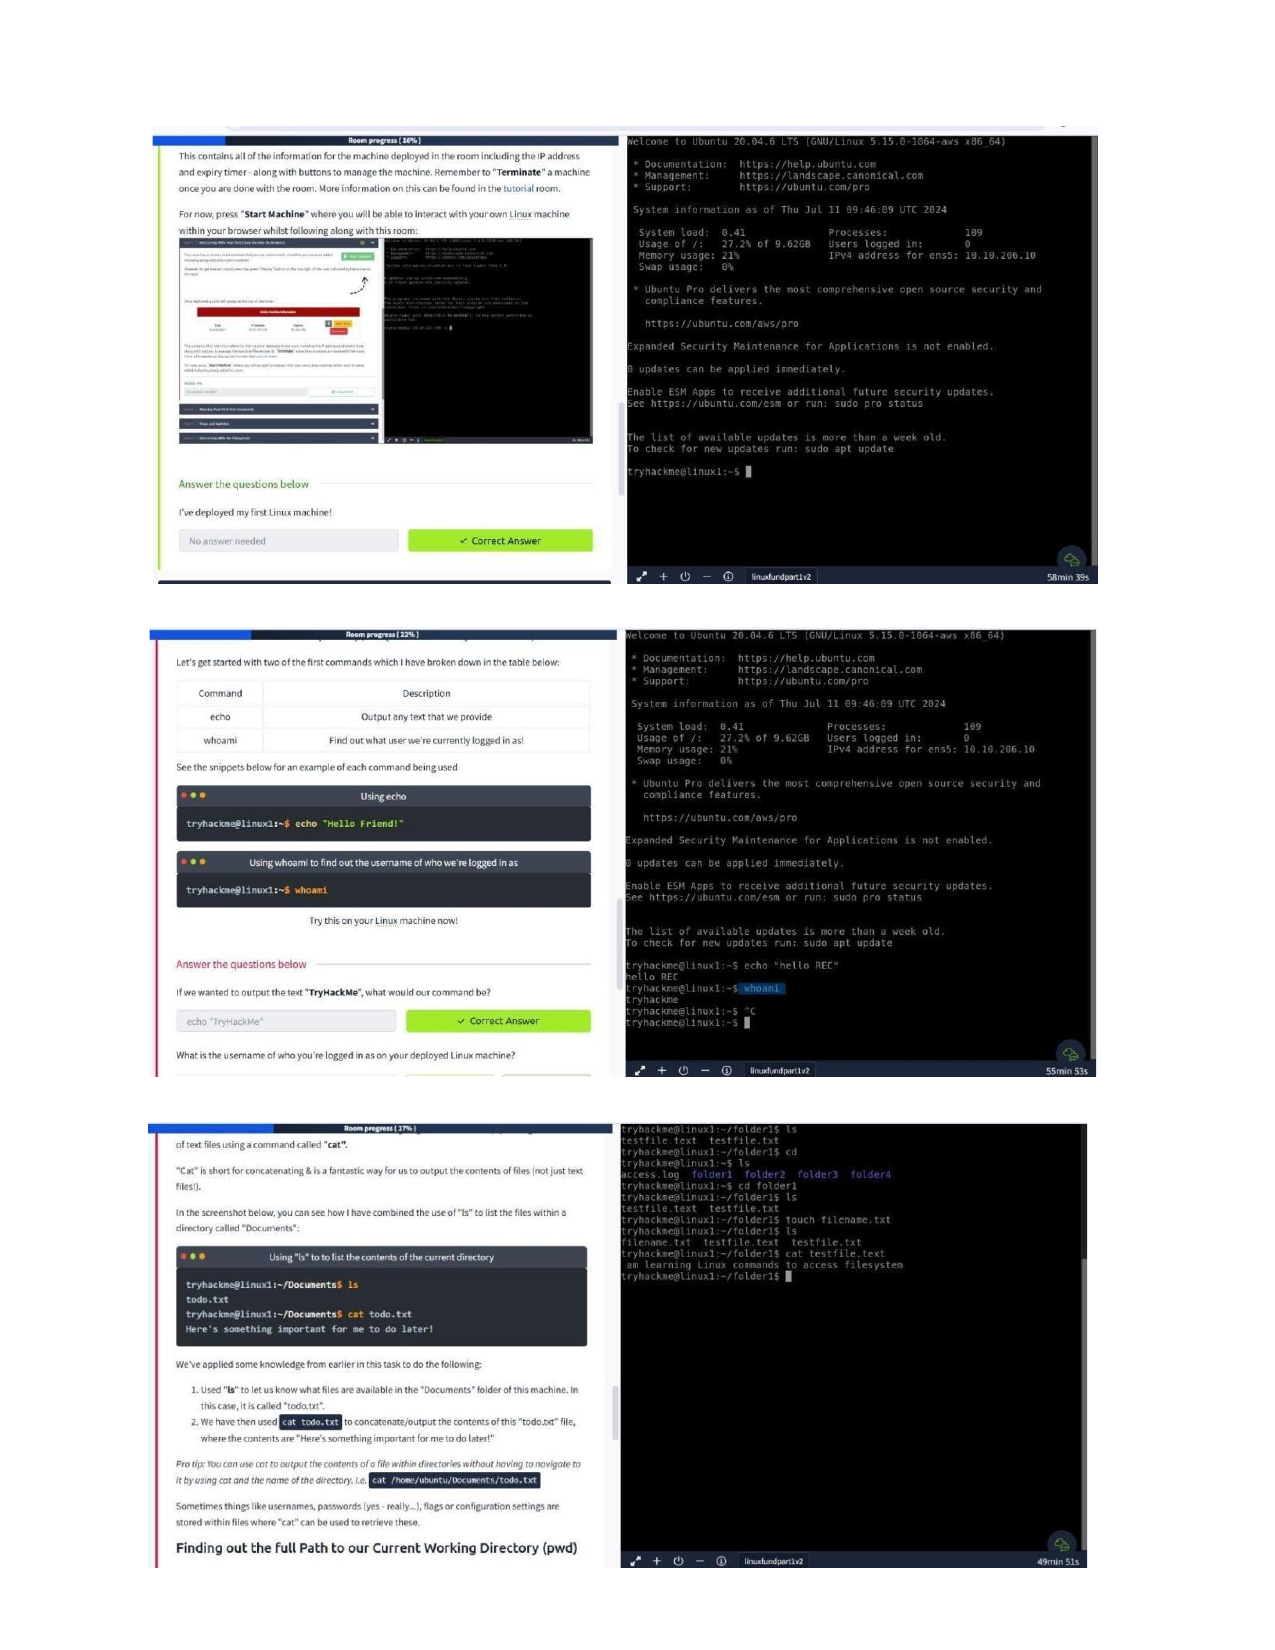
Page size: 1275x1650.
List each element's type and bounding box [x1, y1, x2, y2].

picture [148, 1122, 1088, 1568]
picture [149, 627, 1097, 1077]
picture [152, 126, 1098, 584]
